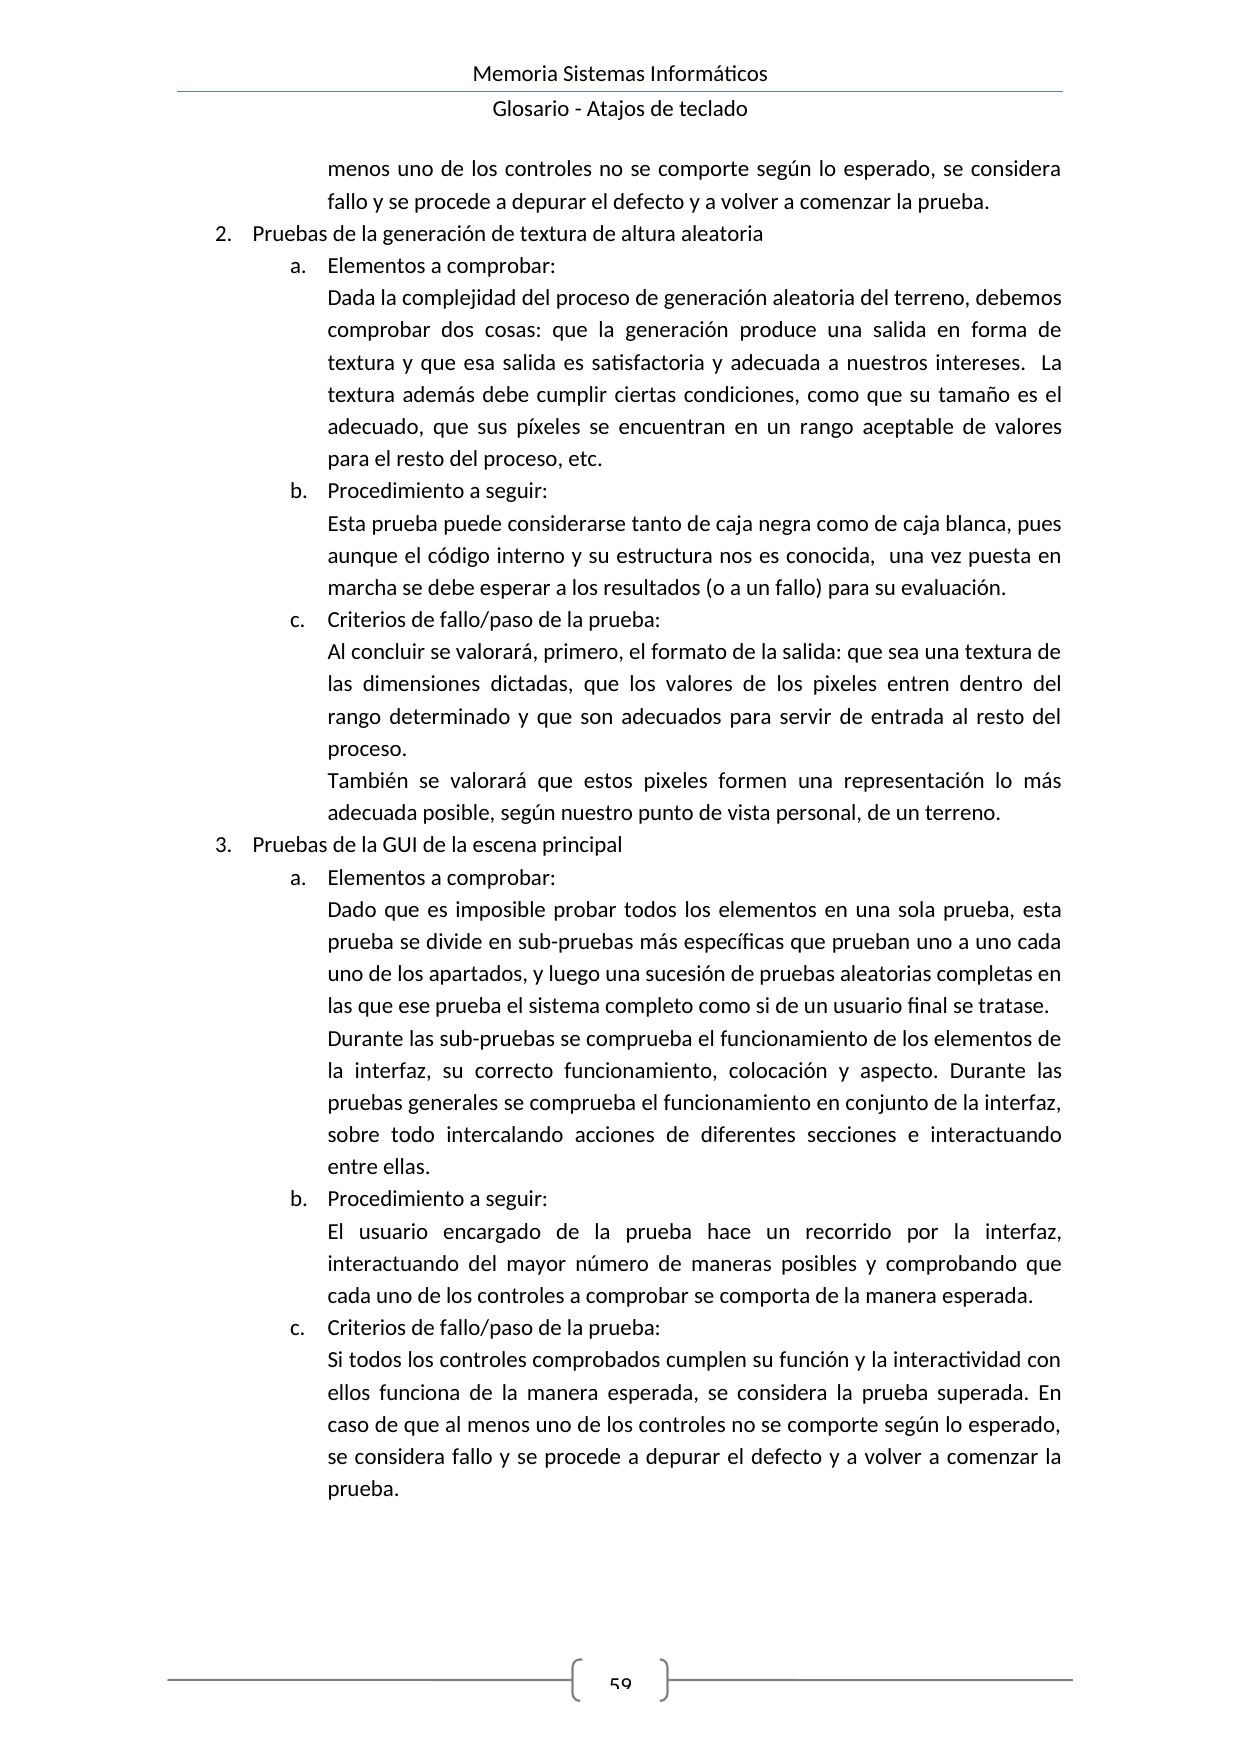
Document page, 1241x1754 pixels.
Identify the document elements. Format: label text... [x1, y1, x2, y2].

list Esta prueba puede considerarse tanto de caja negra como de caja blanca, pues aunque el código interno y su estructura nos es conocida, una vez puesta en marcha se debe esperar a los resultados (o a un fallo) para su evaluación. [327, 509, 1063, 601]
list Elementos a comprobar: [290, 251, 1063, 279]
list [327, 154, 1063, 215]
list Dado que es imposible probar todos los elementos en una sola prueba, esta prueba se divide en sub-pruebas más específicas que prueban uno a uno cada uno de los apartados, y luego una sucesión de pruebas aleatorias completas en las que ese prueba el sistema completo como si de un usuario final se tratase. [327, 895, 1063, 1019]
list Procedimiento a seguir: [290, 1184, 1063, 1213]
list Procedimiento a seguir: [290, 476, 1063, 504]
list Al concluir se valorará, primero, el formato de la salida: que sea una textura de las dimensiones dictadas, que los valores de los pixeles entren dentro del rango determinado y que son adecuados para servir de entrada al resto del proceso. [327, 637, 1063, 762]
list El usuario encargado de la prueba hace un recorrido por la interfaz, interactuando del mayor número de maneras posibles y comprobando que cada uno de los controles a comprobar se comporta de la manera esperada. [327, 1217, 1063, 1309]
list Dada la complejidad del proceso de generación aleatoria del terreno, debemos comprobar dos cosas: que la generación produce una salida en forma de textura y que esa salida es satisfactoria y adecuada a nuestros intereses. La textura además debe cumplir ciertas condiciones, como que su tamaño es el adecuado, que sus píxeles se encuentran en un rango aceptable de valores para el resto del proceso, etc. [327, 283, 1063, 472]
list Pruebas de la generación de textura de altura aleatoria [215, 219, 1063, 247]
list Si todos los controles comprobados cumplen su función y la interactividad con ellos funciona de la manera esperada, se considera la prueba superada. En caso de que al menos uno de los controles no se comporte según lo esperado, se considera fallo y se procede a depurar el defecto y a volver a comenzar la prueba. [327, 1346, 1063, 1502]
list Durante las sub-pruebas se comprueba el funcionamiento de los elementos de la interfaz, su correcto funcionamiento, colocación y aspecto. Durante las pruebas generales se comprueba el funcionamiento en conjunto de la interfaz, sobre todo intercalando acciones de diferentes secciones e interactuando entre ellas. [327, 1024, 1063, 1180]
list Pruebas de la GUI de la escena principal [215, 831, 1063, 858]
list Criterios de fallo/paso de la prueba: [290, 605, 1063, 633]
list Elementos a comprobar: [290, 863, 1063, 891]
list También se valorará que estos pixeles formen una representación lo más adecuada posible, según nuestro punto de vista personal, de un terreno. [327, 766, 1063, 826]
list Criterios de fallo/paso de la prueba: [290, 1313, 1063, 1341]
